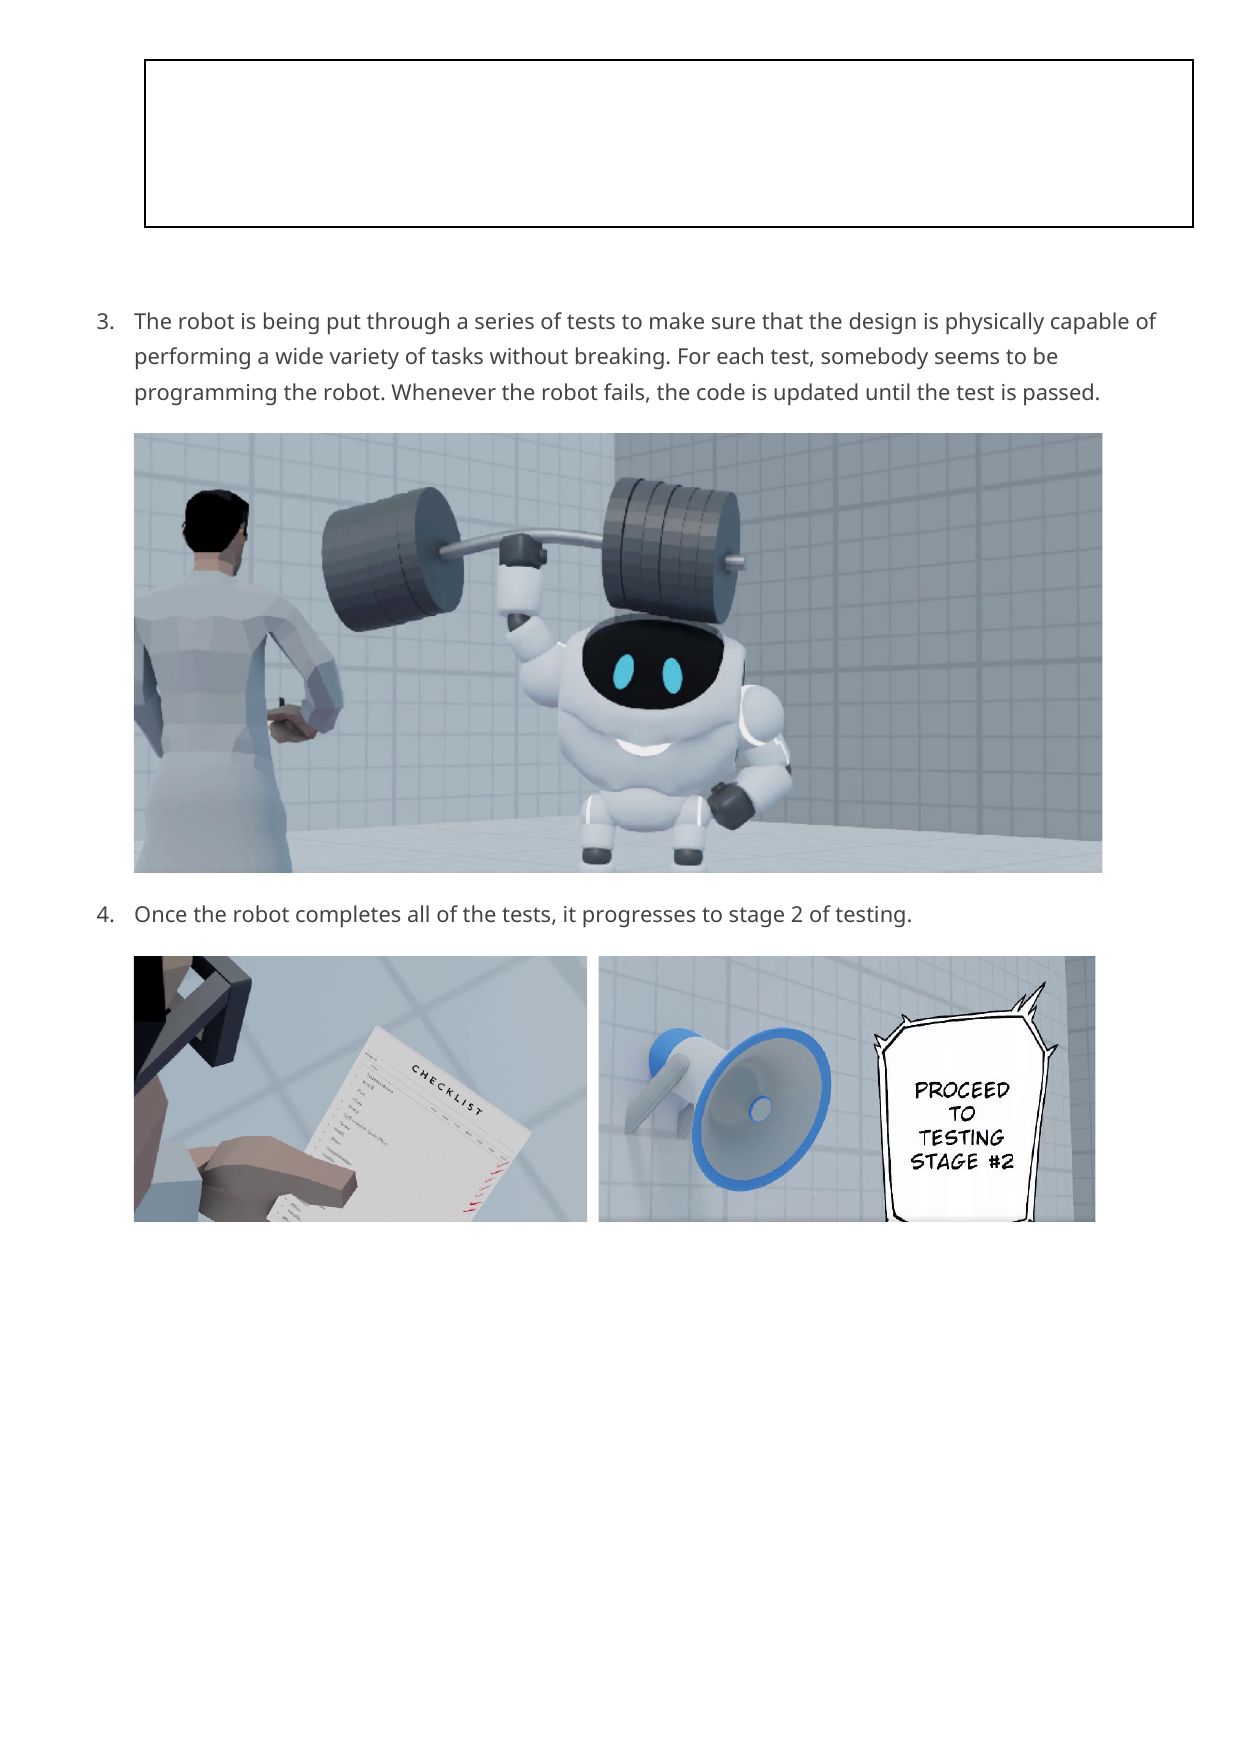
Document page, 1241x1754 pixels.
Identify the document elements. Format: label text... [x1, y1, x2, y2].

list The robot is being put through a series of tests to make sure that the design is physically capable of performing a wide variety of tasks without breaking. For each test, somebody seems to be programming the robot. Whenever the robot fails, the code is updated until the test is passed. [96, 306, 1181, 407]
table_header [146, 61, 1192, 226]
list Once the robot completes all of the tests, it progresses to stage 2 of testing. [96, 899, 1181, 929]
picture [598, 956, 1096, 1222]
picture [133, 956, 588, 1222]
picture [133, 433, 1103, 873]
